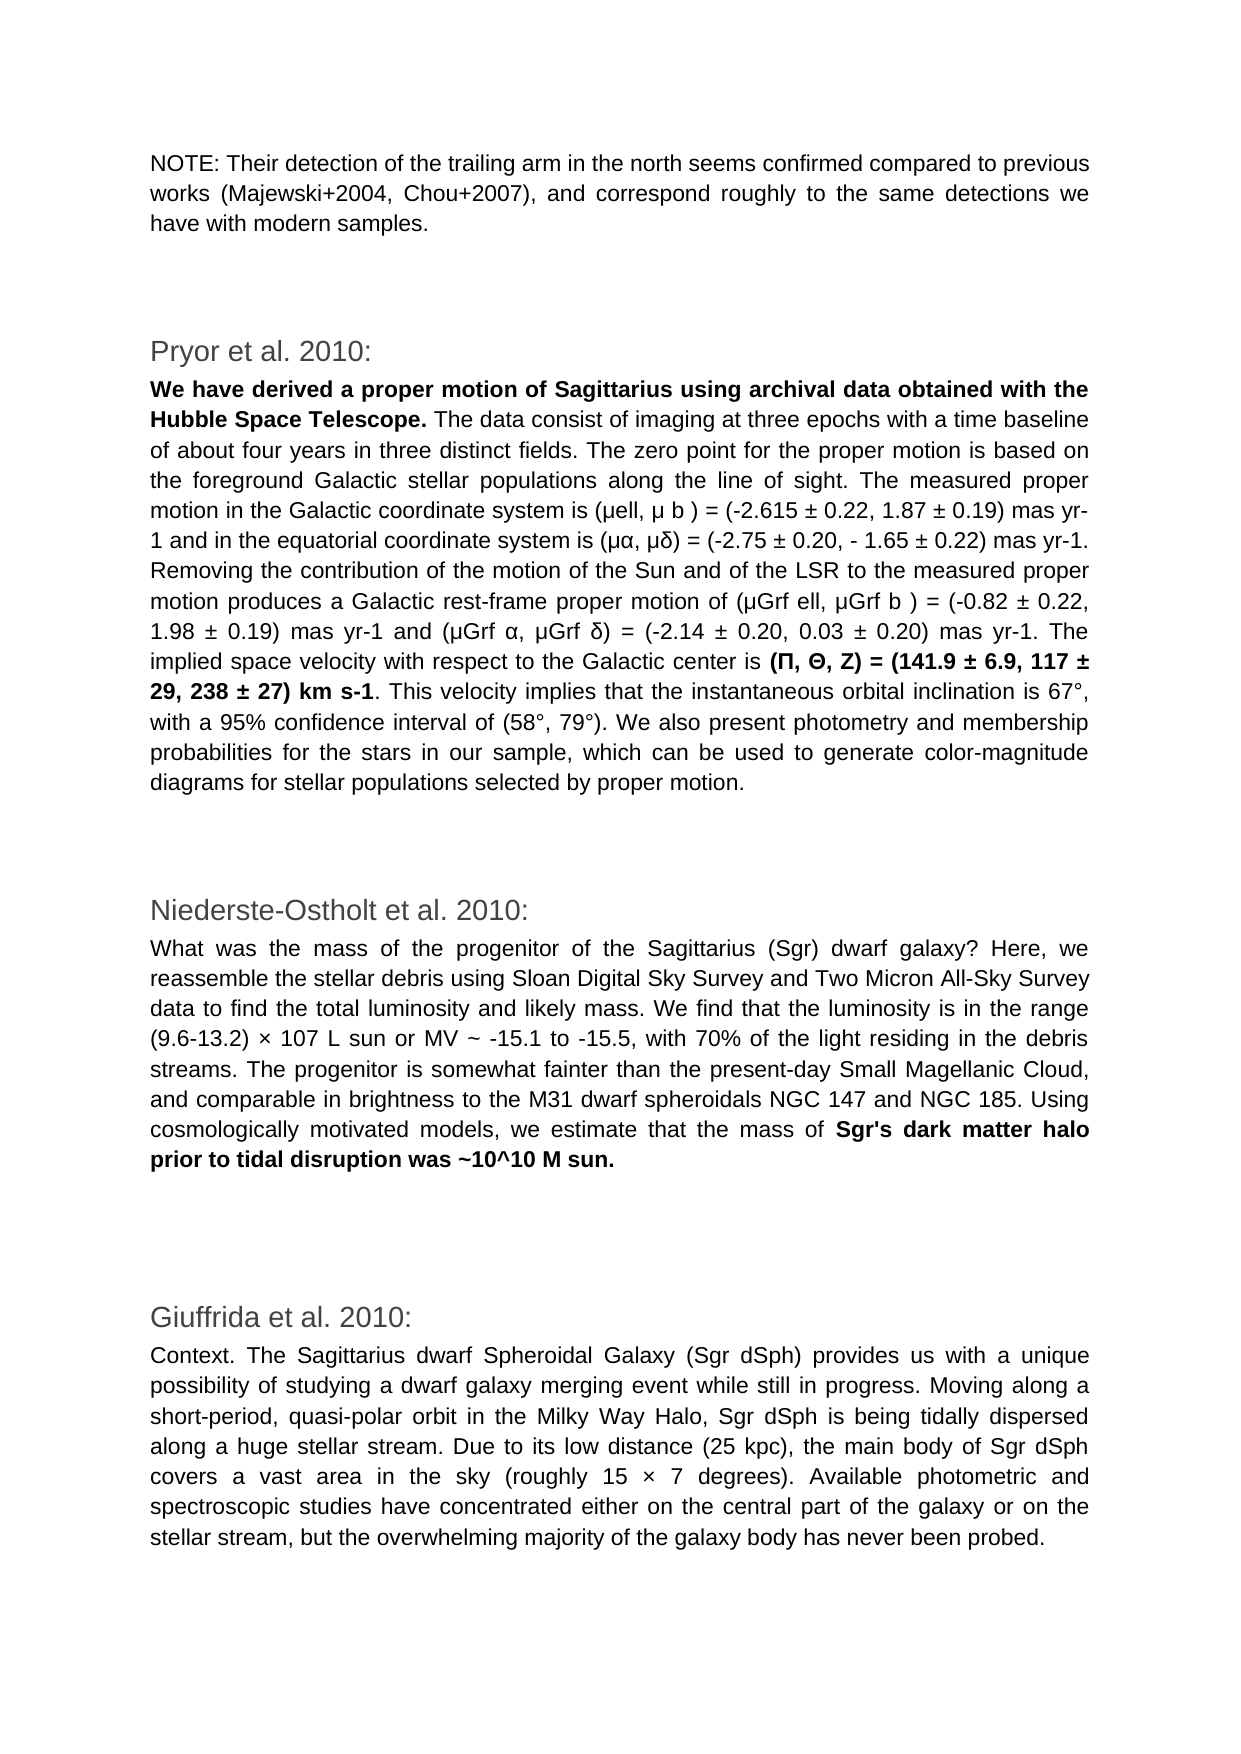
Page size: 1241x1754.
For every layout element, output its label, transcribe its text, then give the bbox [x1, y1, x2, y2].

text We have derived a proper motion of Sagittarius using archival data obtained with the Hubble Space Telescope. The data consist of imaging at three epochs with a time baseline of about four years in three distinct fields. The zero point for the proper motion is based on the foreground Galactic stellar populations along the line of sight. The measured proper motion in the Galactic coordinate system is (μell, μ b ) = (-2.615 ± 0.22, 1.87 ± 0.19) mas yr-1 and in the equatorial coordinate system is (μα, μδ) = (-2.75 ± 0.20, - 1.65 ± 0.22) mas yr-1. Removing the contribution of the motion of the Sun and of the LSR to the measured proper motion produces a Galactic rest-frame proper motion of (μGrf ell, μGrf b ) = (-0.82 ± 0.22, 1.98 ± 0.19) mas yr-1 and (μGrf α, μGrf δ) = (-2.14 ± 0.20, 0.03 ± 0.20) mas yr-1. The implied space velocity with respect to the Galactic center is (Π, Θ, Z) = (141.9 ± 6.9, 117 ± 29, 238 ± 27) km s-1. This velocity implies that the instantaneous orbital inclination is 67°, with a 95% confidence interval of (58°, 79°). We also present photometry and membership probabilities for the stars in our sample, which can be used to generate color-magnitude diagrams for stellar populations selected by proper motion. [150, 376, 1090, 795]
text NOTE: Their detection of the trailing arm in the north seems confirmed compared to previous works (Majewski+2004, Chou+2007), and correspond roughly to the same detections we have with modern samples. [150, 150, 1090, 237]
text What was the mass of the progenitor of the Sagittarius (Sgr) dwarf galaxy? Here, we reassemble the stellar debris using Sloan Digital Sky Survey and Two Micron All-Sky Survey data to find the total luminosity and likely mass. We find that the luminosity is in the range (9.6-13.2) × 107 L sun or MV ~ -15.1 to -15.5, with 70% of the light residing in the debris streams. The progenitor is somewhat fainter than the present-day Small Magellanic Cloud, and comparable in brightness to the M31 dwarf spheroidals NGC 147 and NGC 185. Using cosmologically motivated models, we estimate that the mass of Sgr's dark matter halo prior to tidal disruption was ~10^10 M sun. [150, 935, 1090, 1173]
subtitle Niederste-Ostholt et al. 2010: [150, 893, 1090, 926]
text Context. The Sagittarius dwarf Spheroidal Galaxy (Sgr dSph) provides us with a unique possibility of studying a dwarf galaxy merging event while still in progress. Moving along a short-period, quasi-polar orbit in the Milky Way Halo, Sgr dSph is being tidally dispersed along a huge stellar stream. Due to its low distance (25 kpc), the main body of Sgr dSph covers a vast area in the sky (roughly 15 × 7 degrees). Available photometric and spectroscopic studies have concentrated either on the central part of the galaxy or on the stellar stream, but the overwhelming majority of the galaxy body has never been probed. [150, 1342, 1090, 1550]
subtitle Pryor et al. 2010: [150, 334, 1090, 368]
subtitle Giuffrida et al. 2010: [150, 1300, 1090, 1334]
